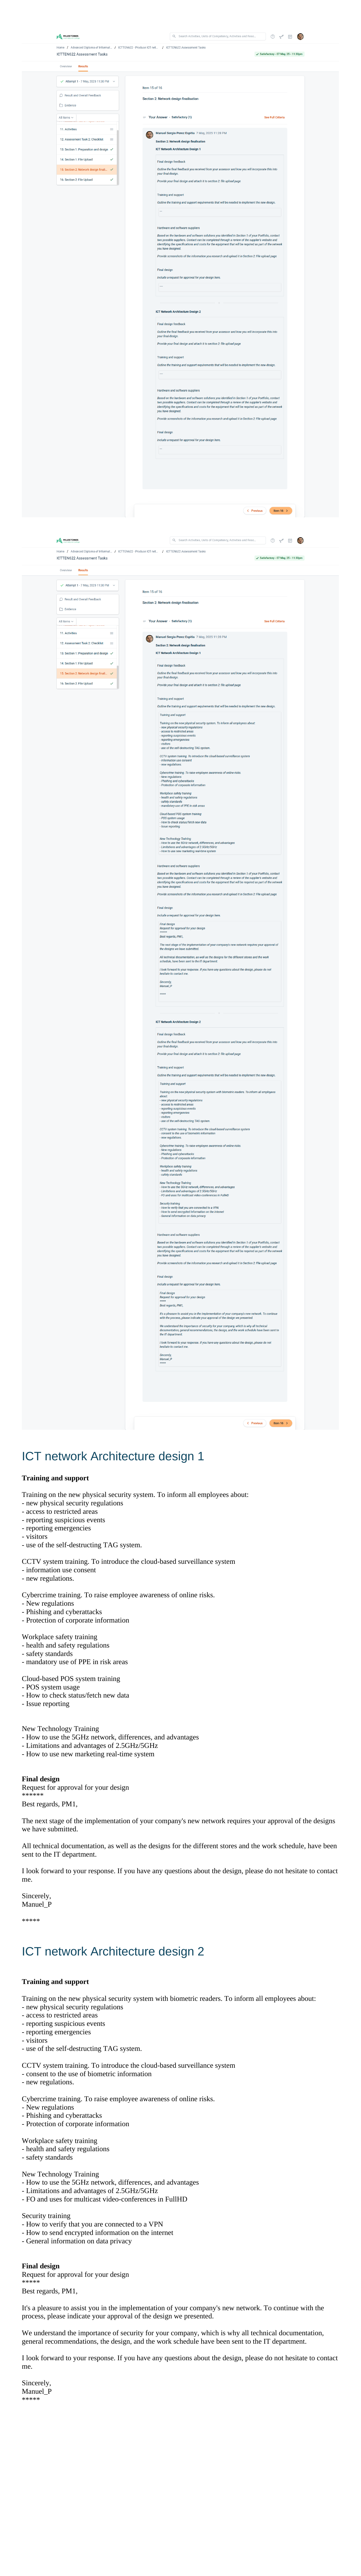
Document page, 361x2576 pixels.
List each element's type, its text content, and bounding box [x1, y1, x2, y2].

subtitle ICT network Architecture design 1 [22, 1449, 339, 1463]
picture [22, 30, 339, 517]
picture [22, 534, 339, 1430]
subtitle ICT network Architecture design 2 [22, 1944, 339, 1958]
